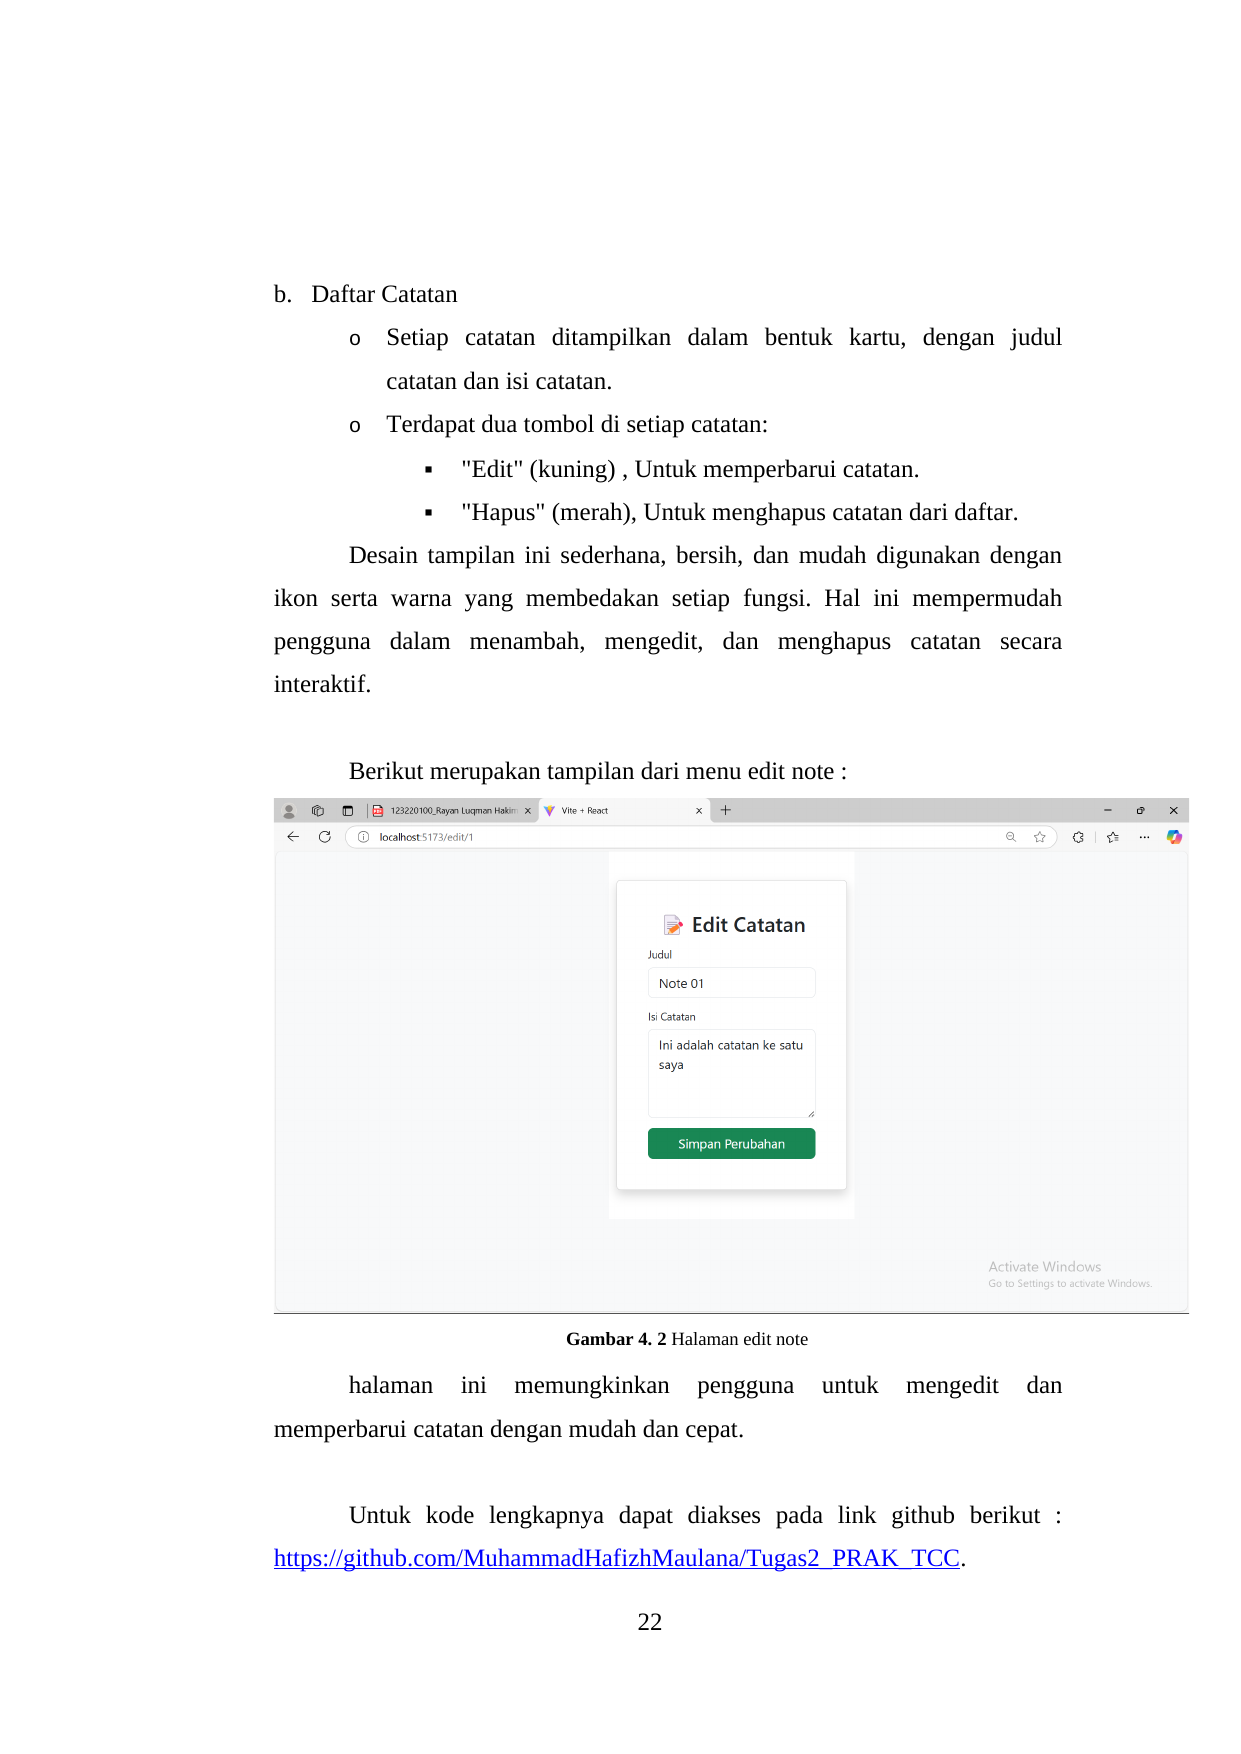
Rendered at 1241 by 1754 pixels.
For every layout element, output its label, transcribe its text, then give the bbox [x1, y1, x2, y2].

text Untuk kode lengkapnya dapat diakses pada link github berikut : https://github.com/MuhammadHafizhMaulana/Tugas2_PRAK_TCC. [273, 1500, 1063, 1572]
text Gambar 4. 2 Halaman edit note [236, 1328, 1063, 1350]
list Terdapat dua tombol di setiap catatan: [349, 409, 1063, 439]
list Daftar Catatan [274, 279, 1063, 308]
text Desain tampilan ini sederhana, bersih, dan mudah digunakan dengan ikon serta warna yang membedakan setiap fungsi. Hal ini mempermudah pengguna dalam menambah, mengedit, dan menghapus catatan secara interaktif. [273, 540, 1063, 698]
text Berikut merupakan tampilan dari menu edit note : [273, 756, 1063, 784]
list Setiap catatan ditampilkan dalam bentuk kartu, dengan judul catatan dan isi catatan. [349, 322, 1063, 395]
list "Hapus" (merah), Untuk menghapus catatan dari daftar. [424, 497, 1063, 526]
text halaman ini memungkinkan pengguna untuk mengedit dan memperbarui catatan dengan mudah dan cepat. [273, 1371, 1063, 1442]
list "Edit" (kuning) , Untuk memperbarui catatan. [424, 454, 1063, 483]
picture [273, 798, 1190, 1314]
